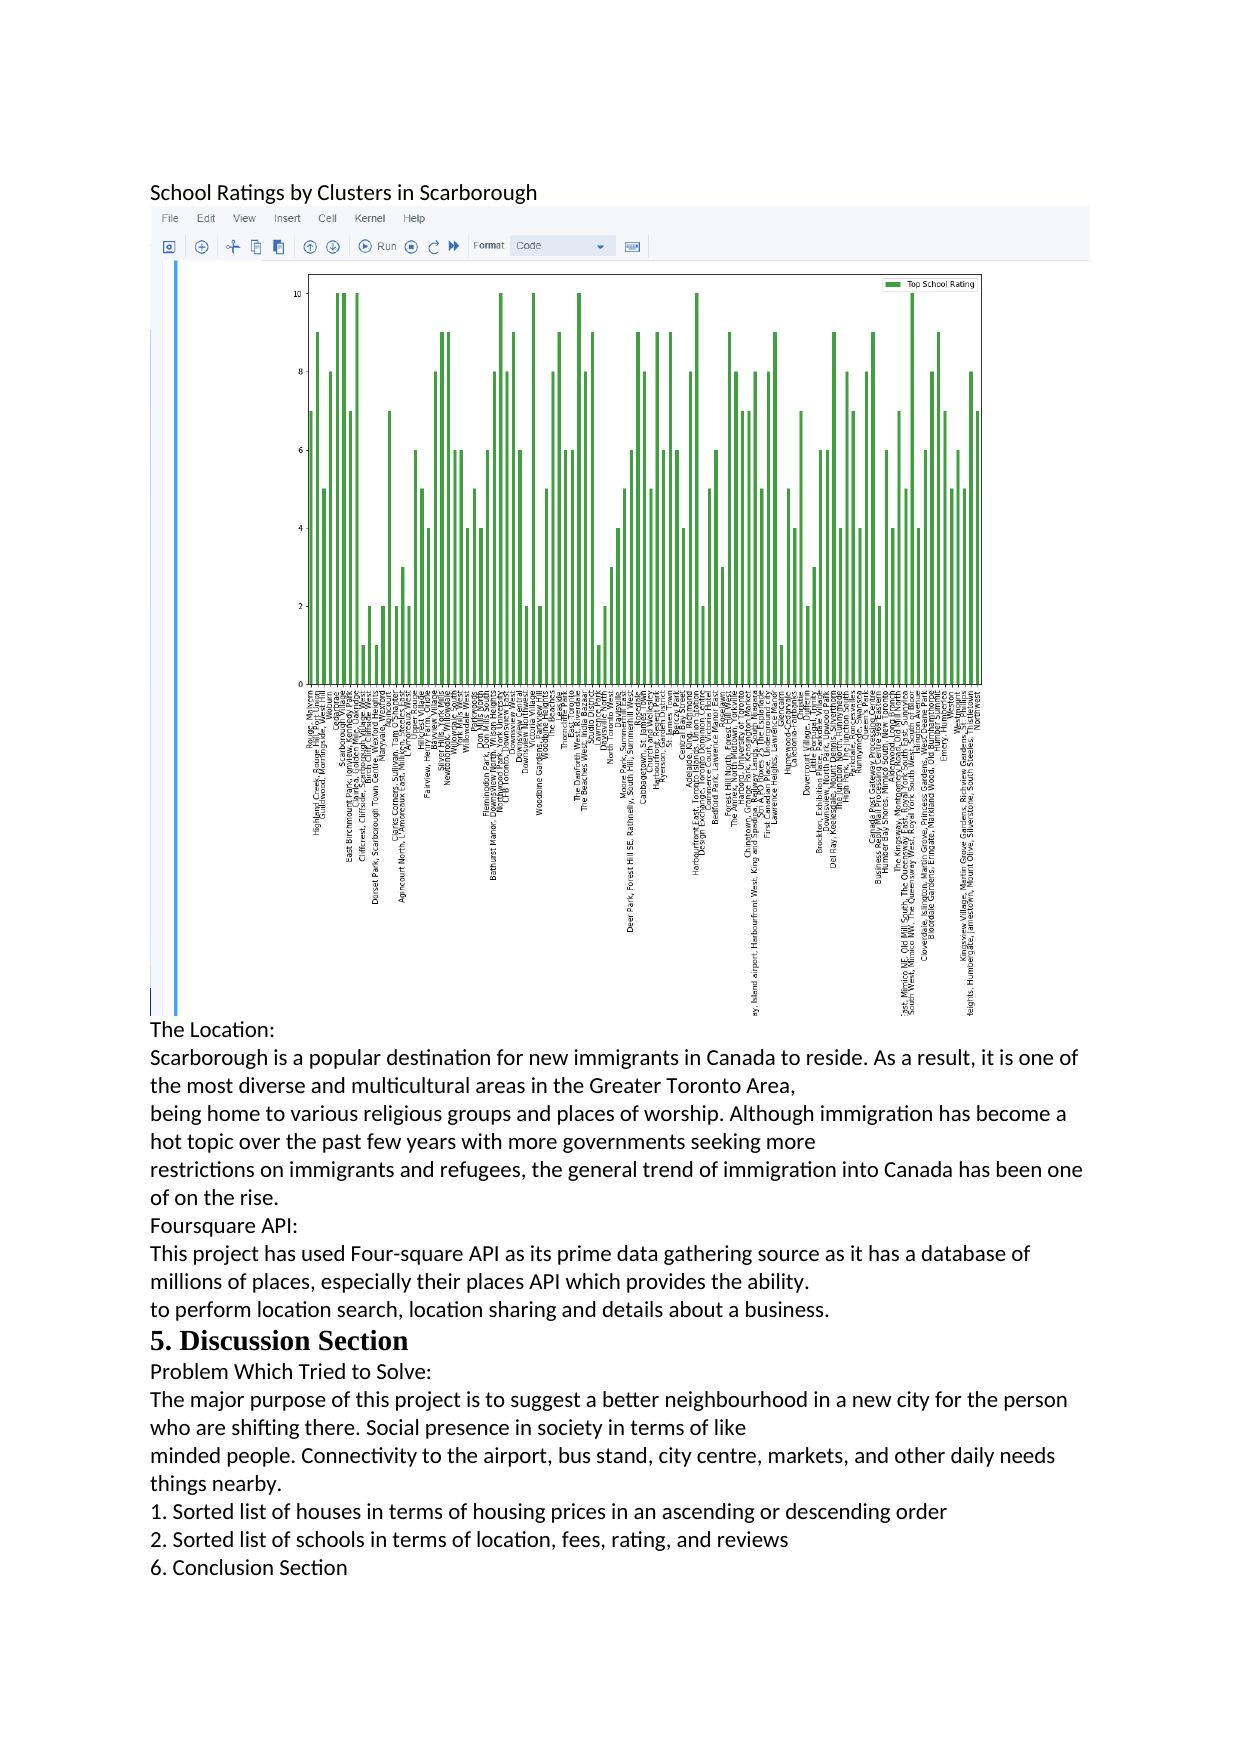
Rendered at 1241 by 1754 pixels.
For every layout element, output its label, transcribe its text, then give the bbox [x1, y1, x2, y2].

text 2. Sorted list of schools in terms of location, fees, rating, and reviews [150, 1525, 1090, 1553]
text School Ratings by Clusters in Scarborough [150, 178, 1090, 206]
text Problem Which Tried to Solve: [150, 1357, 1090, 1385]
text The Location: [150, 1016, 1090, 1043]
text The major purpose of this project is to suggest a better neighbourhood in a new city for the person who are shifting there. Social presence in society in terms of like [150, 1385, 1090, 1441]
text Scarborough is a popular destination for new immigrants in Canada to reside. As a result, it is one of the most diverse and multicultural areas in the Greater Toronto Area, [150, 1043, 1090, 1099]
text 6. Conclusion Section [150, 1553, 1090, 1581]
text minded people. Connectivity to the airport, bus stand, city centre, markets, and other daily needs things nearby. [150, 1441, 1090, 1497]
text being home to various religious groups and places of worship. Although immigration has become a hot topic over the past few years with more governments seeking more [150, 1099, 1090, 1155]
picture [150, 206, 1091, 1016]
text Foursquare API: [150, 1211, 1090, 1239]
text restrictions on immigrants and refugees, the general trend of immigration into Canada has been one of on the rise. [150, 1155, 1090, 1211]
text This project has used Four-square API as its prime data gathering source as it has a database of millions of places, especially their places API which provides the ability. [150, 1239, 1090, 1295]
text to perform location search, location sharing and details about a business. [150, 1295, 1090, 1323]
text 1. Sorted list of houses in terms of housing prices in an ascending or descending order [150, 1497, 1090, 1525]
text 5. Discussion Section [150, 1323, 1090, 1357]
